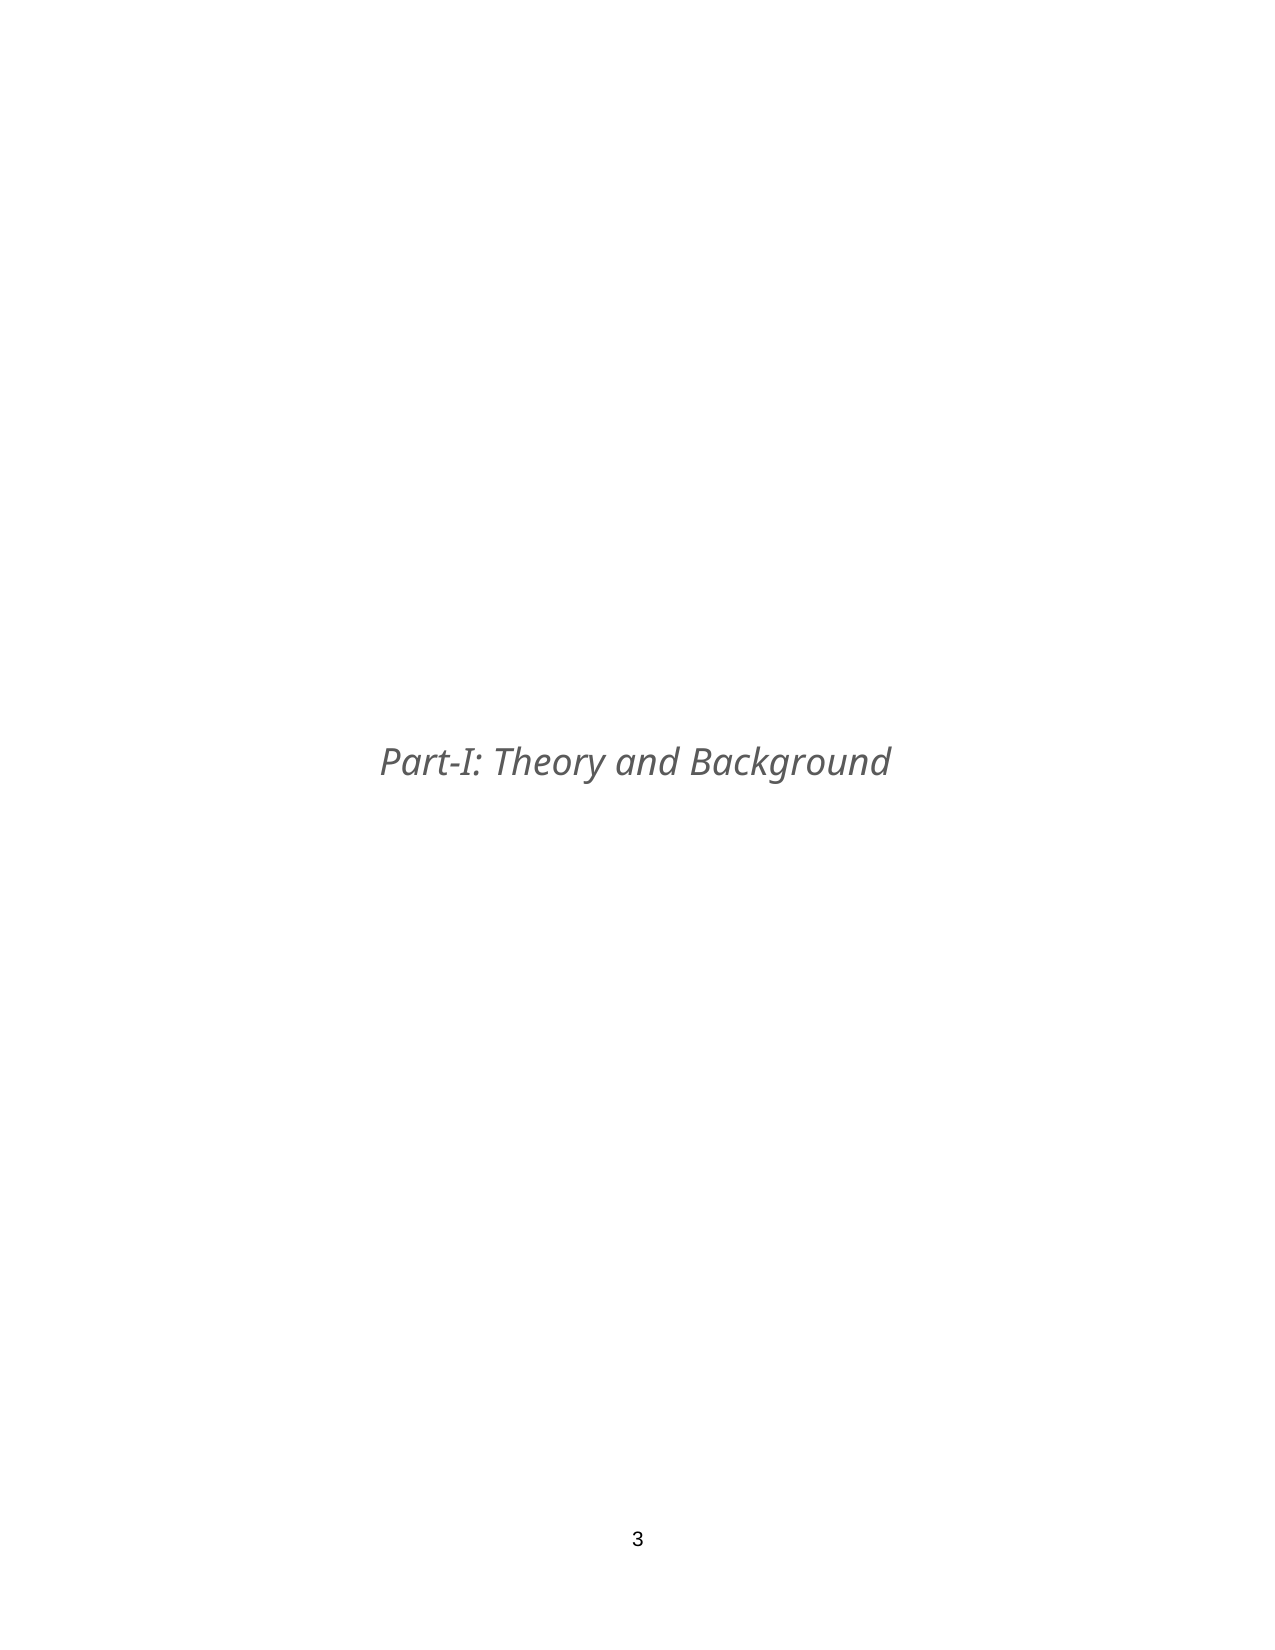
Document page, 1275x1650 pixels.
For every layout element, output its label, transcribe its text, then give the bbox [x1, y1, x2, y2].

subtitle Part-I: Theory and Background [150, 736, 1125, 787]
